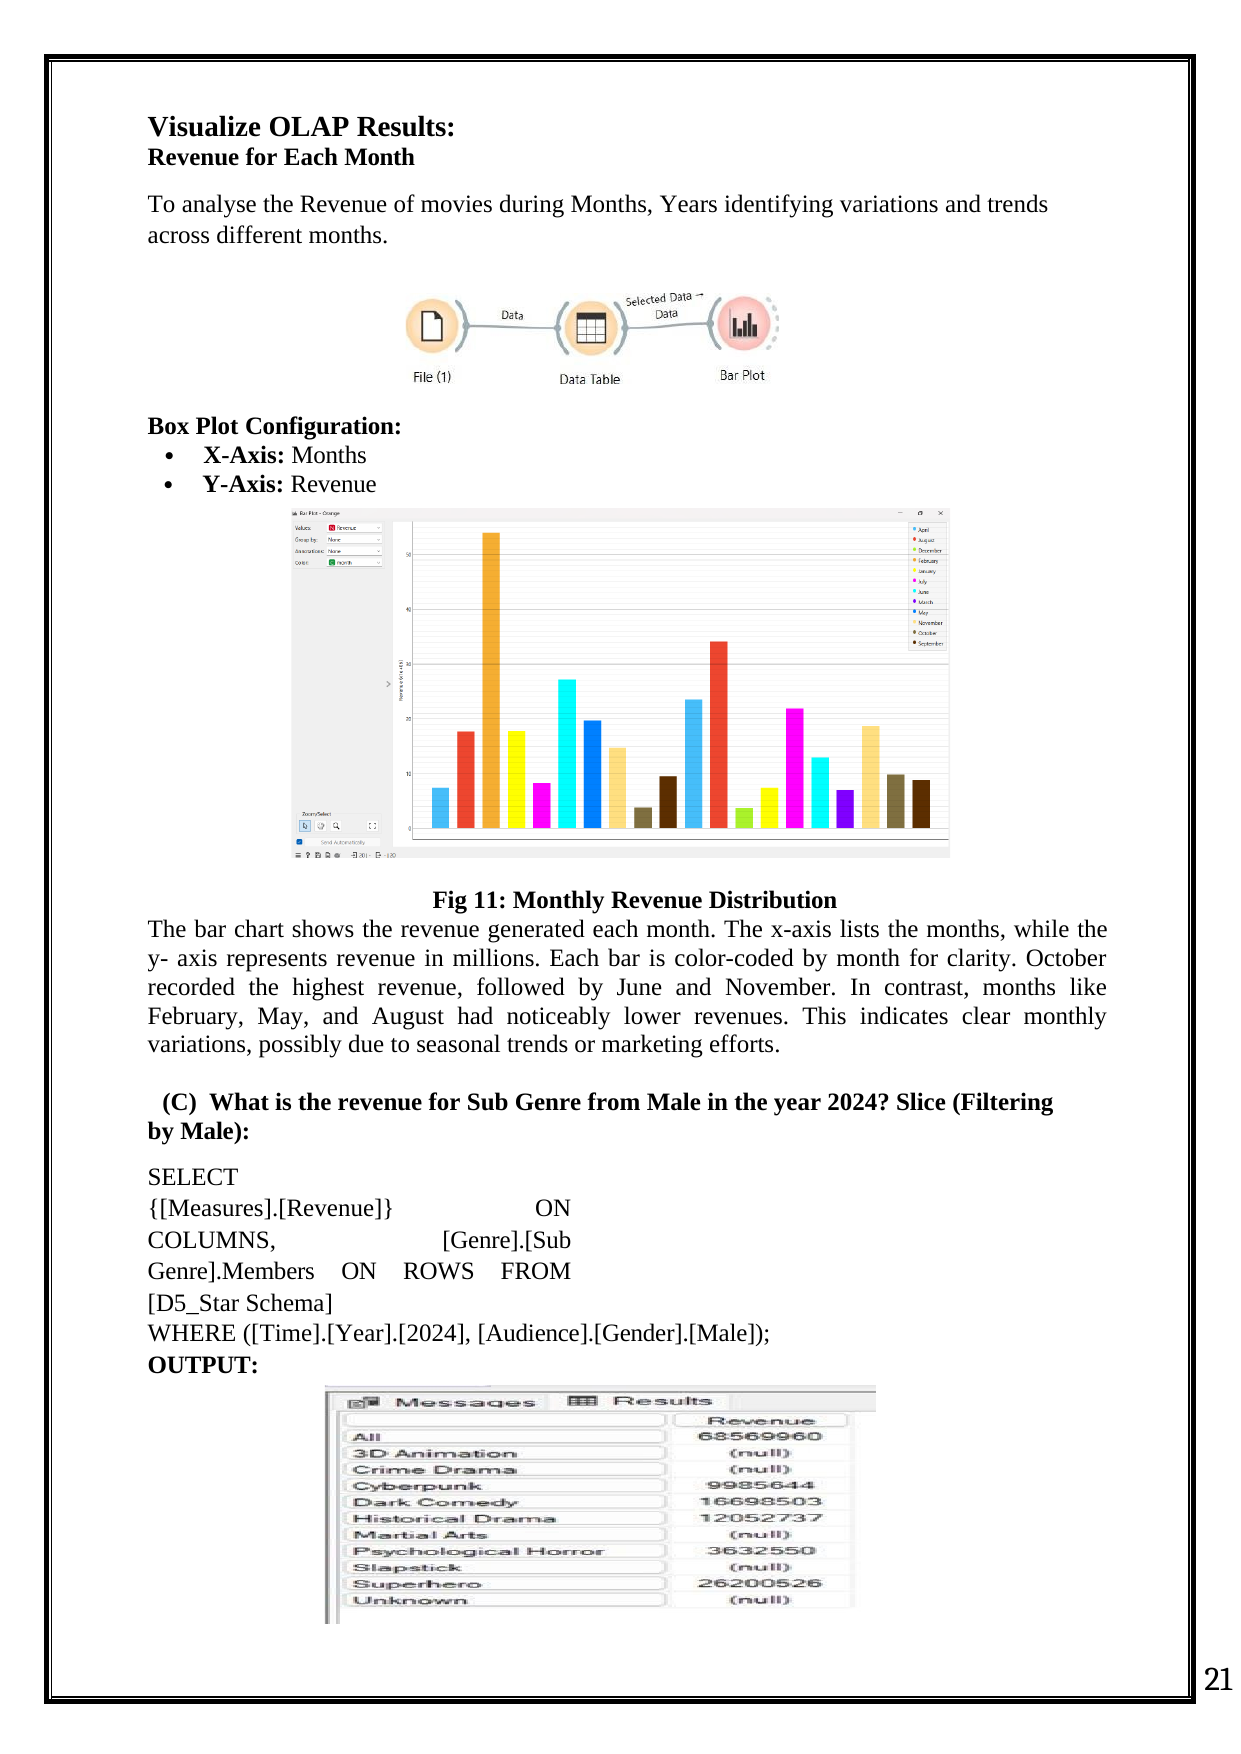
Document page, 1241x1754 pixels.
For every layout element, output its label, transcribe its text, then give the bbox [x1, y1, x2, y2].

text The bar chart shows the revenue generated each month. The x-axis lists the months, while the y- axis represents revenue in millions. Each bar is color-coded by month for clarity. October recorded the highest revenue, followed by June and November. In contrast, months like February, May, and August had noticeably lower revenues. This indicates clear monthly variations, possibly due to seasonal trends or marketing efforts. [147, 914, 1107, 1058]
subtitle Box Plot Configuration: [147, 319, 1188, 441]
subtitle Visualize OLAP Results: [147, 109, 1188, 143]
picture [324, 1385, 876, 1624]
subtitle OUTPUT: [147, 1350, 1188, 1379]
text WHERE ([Time].[Year].[2024], [Audience].[Gender].[Male]); [147, 1319, 1188, 1347]
text To analyse the Revenue of movies during Months, Years identifying variations and trends across different months. [147, 189, 1077, 249]
picture [405, 293, 779, 319]
subtitle Fig 11: Monthly Revenue Distribution [432, 886, 1188, 914]
picture [291, 508, 951, 858]
subtitle What is the revenue for Sub Genre from Male in the year 2024? Slice (Filtering by Male): [147, 1087, 1082, 1145]
text SELECT [147, 1162, 1188, 1191]
text {[Measures].[Revenue]} ON COLUMNS, [Genre].[Sub Genre].Members ON ROWS FROM [D5_Star Schema] [147, 1193, 571, 1317]
list Y-Axis: Revenue [164, 469, 1188, 498]
subtitle Revenue for Each Month [147, 143, 1188, 171]
list X-Axis: Months [166, 441, 1188, 469]
